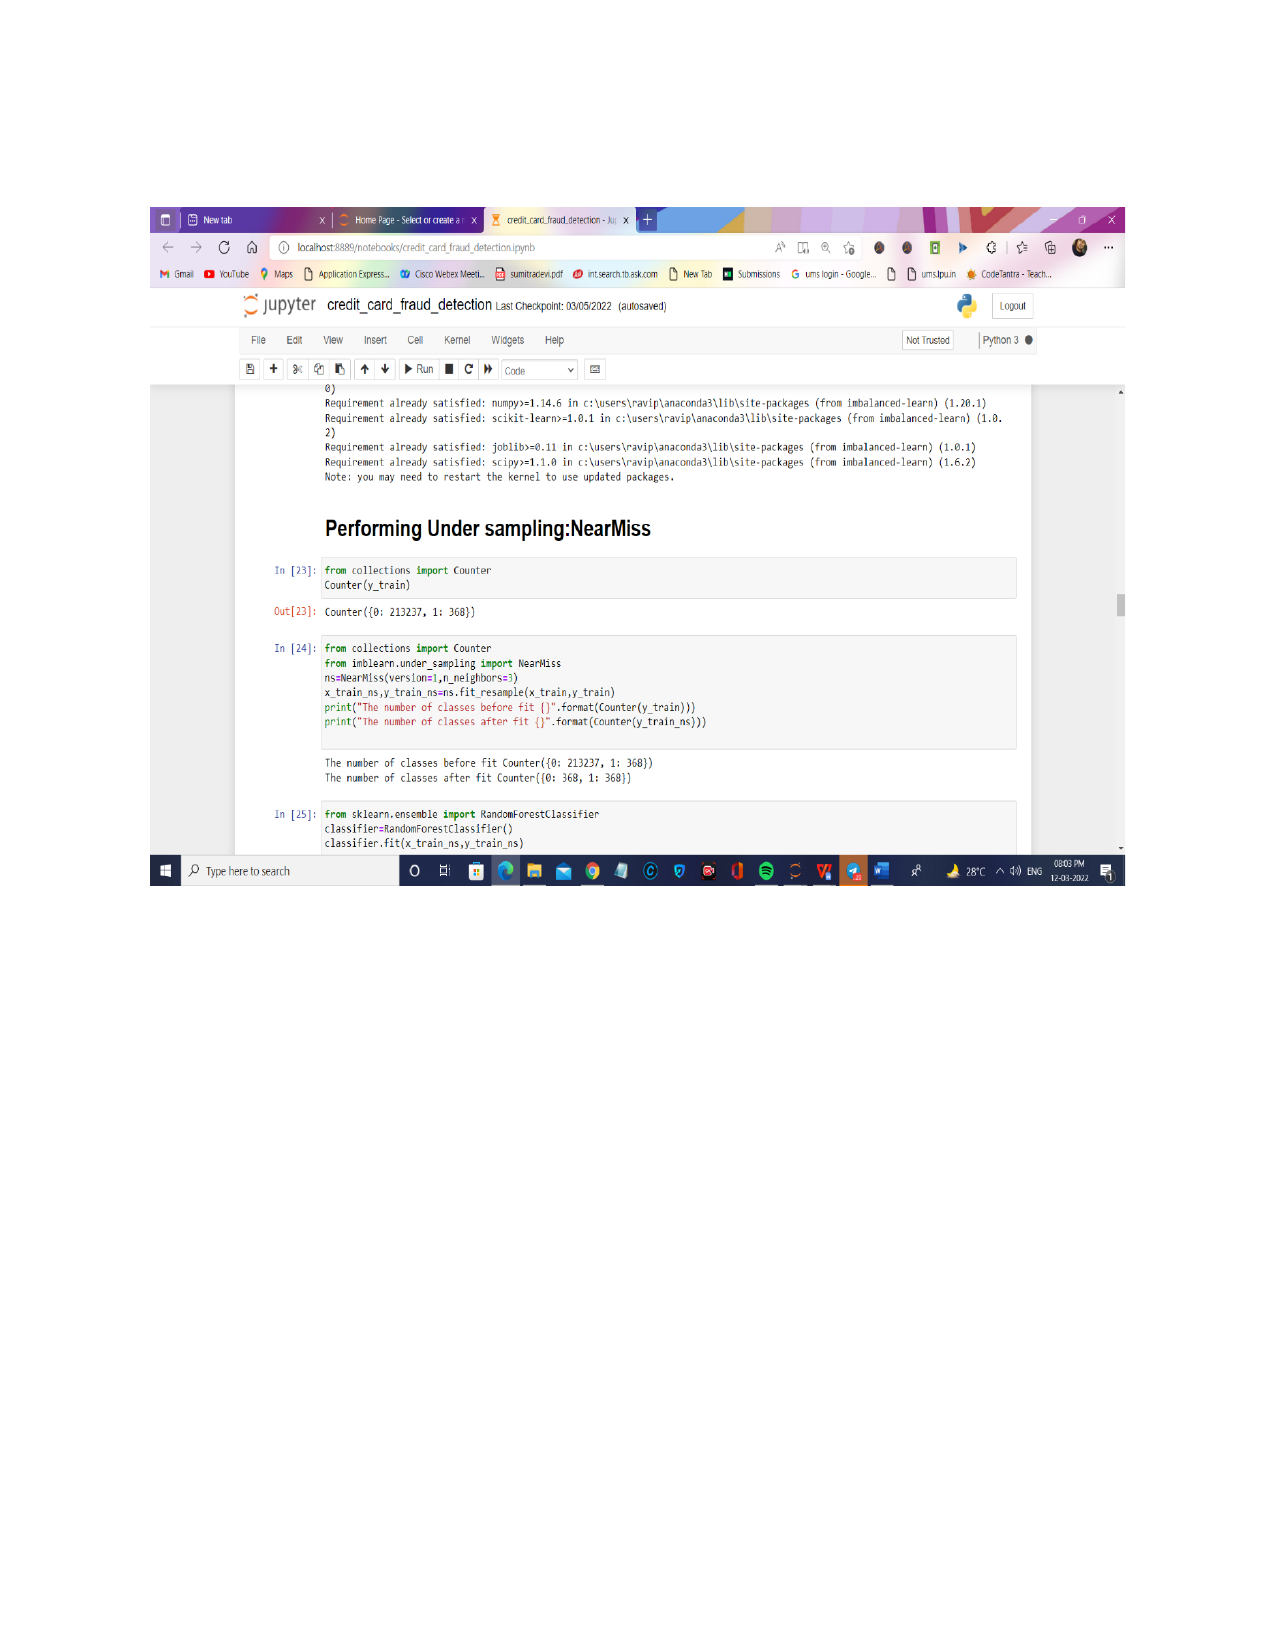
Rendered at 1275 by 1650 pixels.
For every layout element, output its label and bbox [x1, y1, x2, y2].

picture [150, 207, 1125, 886]
